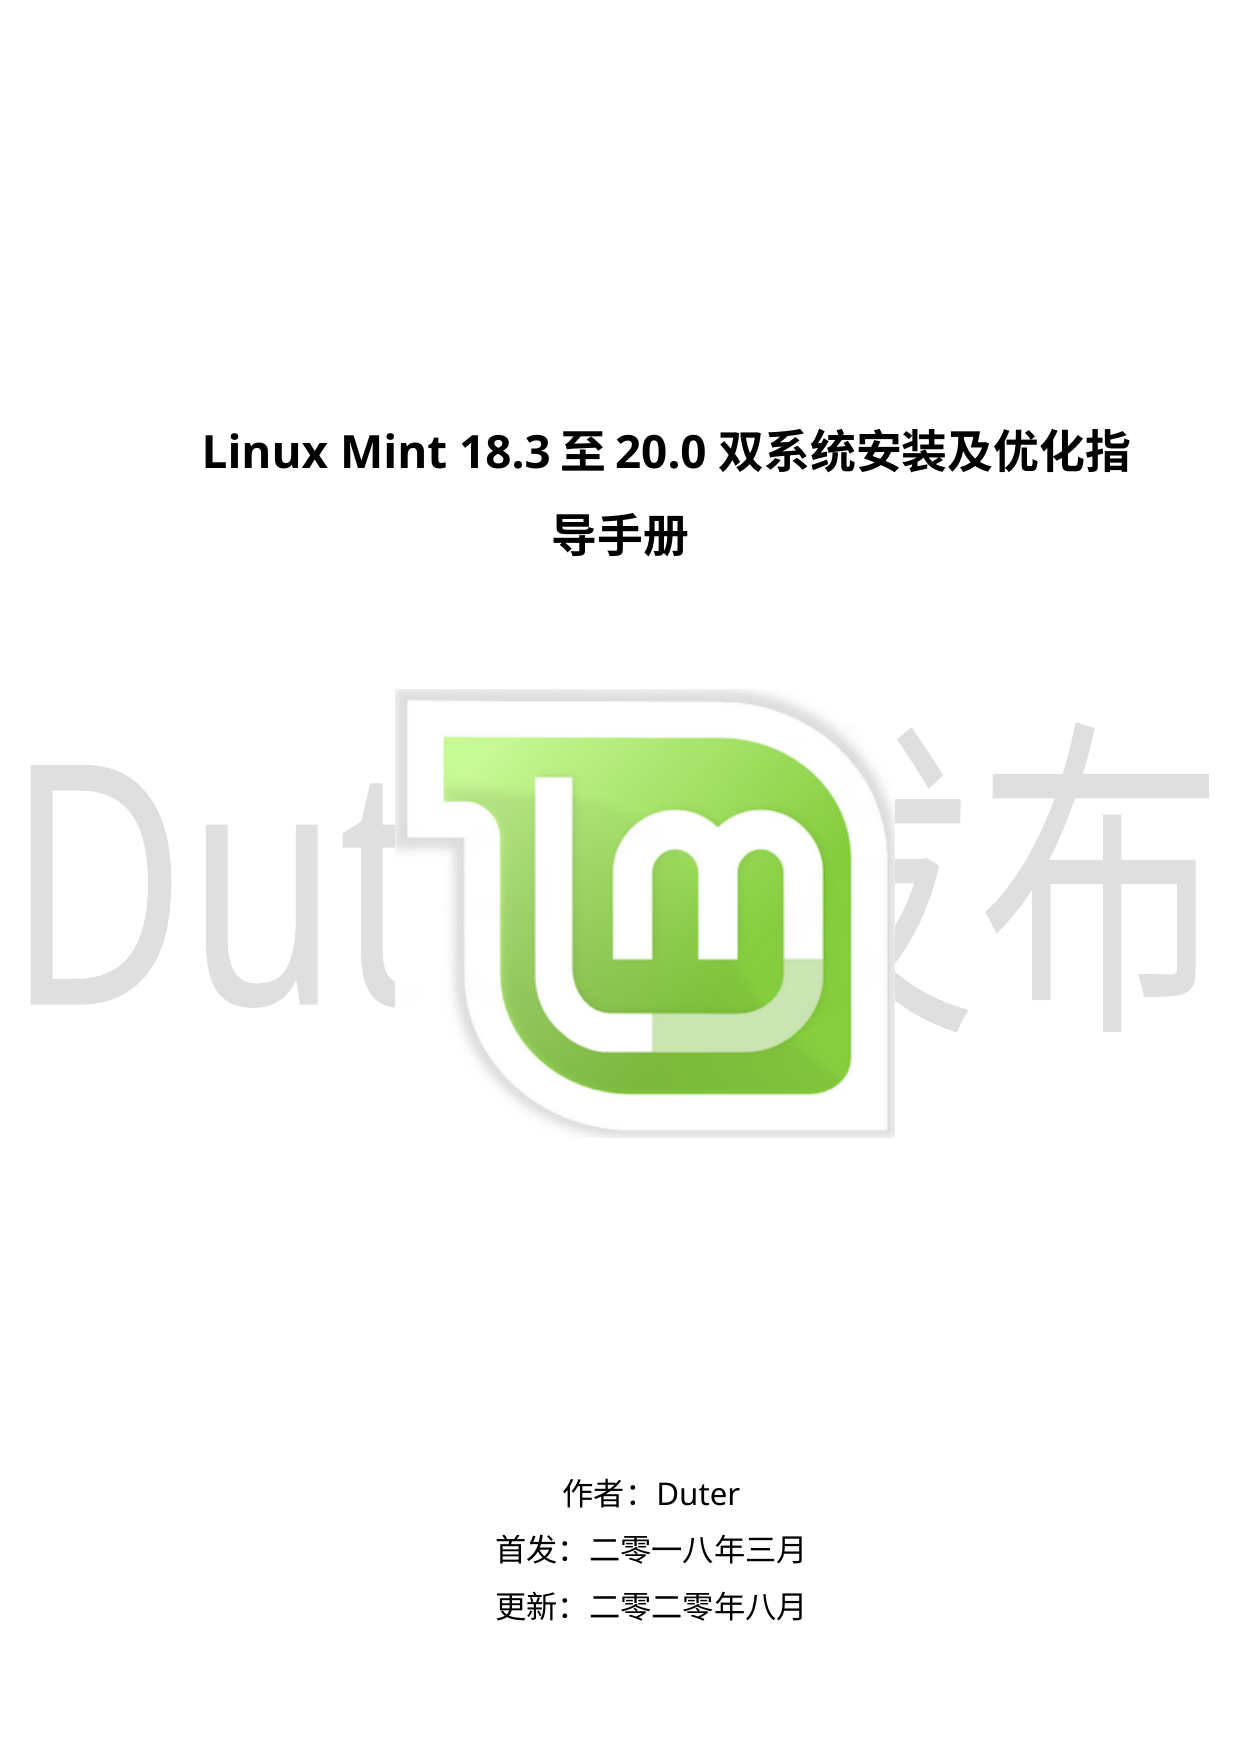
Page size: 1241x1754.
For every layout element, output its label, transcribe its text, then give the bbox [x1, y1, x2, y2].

text 更新：二零二零年八月 [93, 1582, 1147, 1627]
text Linux Mint 18.3至20.0 双系统安装及优化指导手册 [93, 416, 1147, 565]
text 作者：Duter [93, 1469, 1147, 1514]
picture [395, 689, 895, 1138]
text 首发：二零一八年三月 [93, 1525, 1147, 1571]
